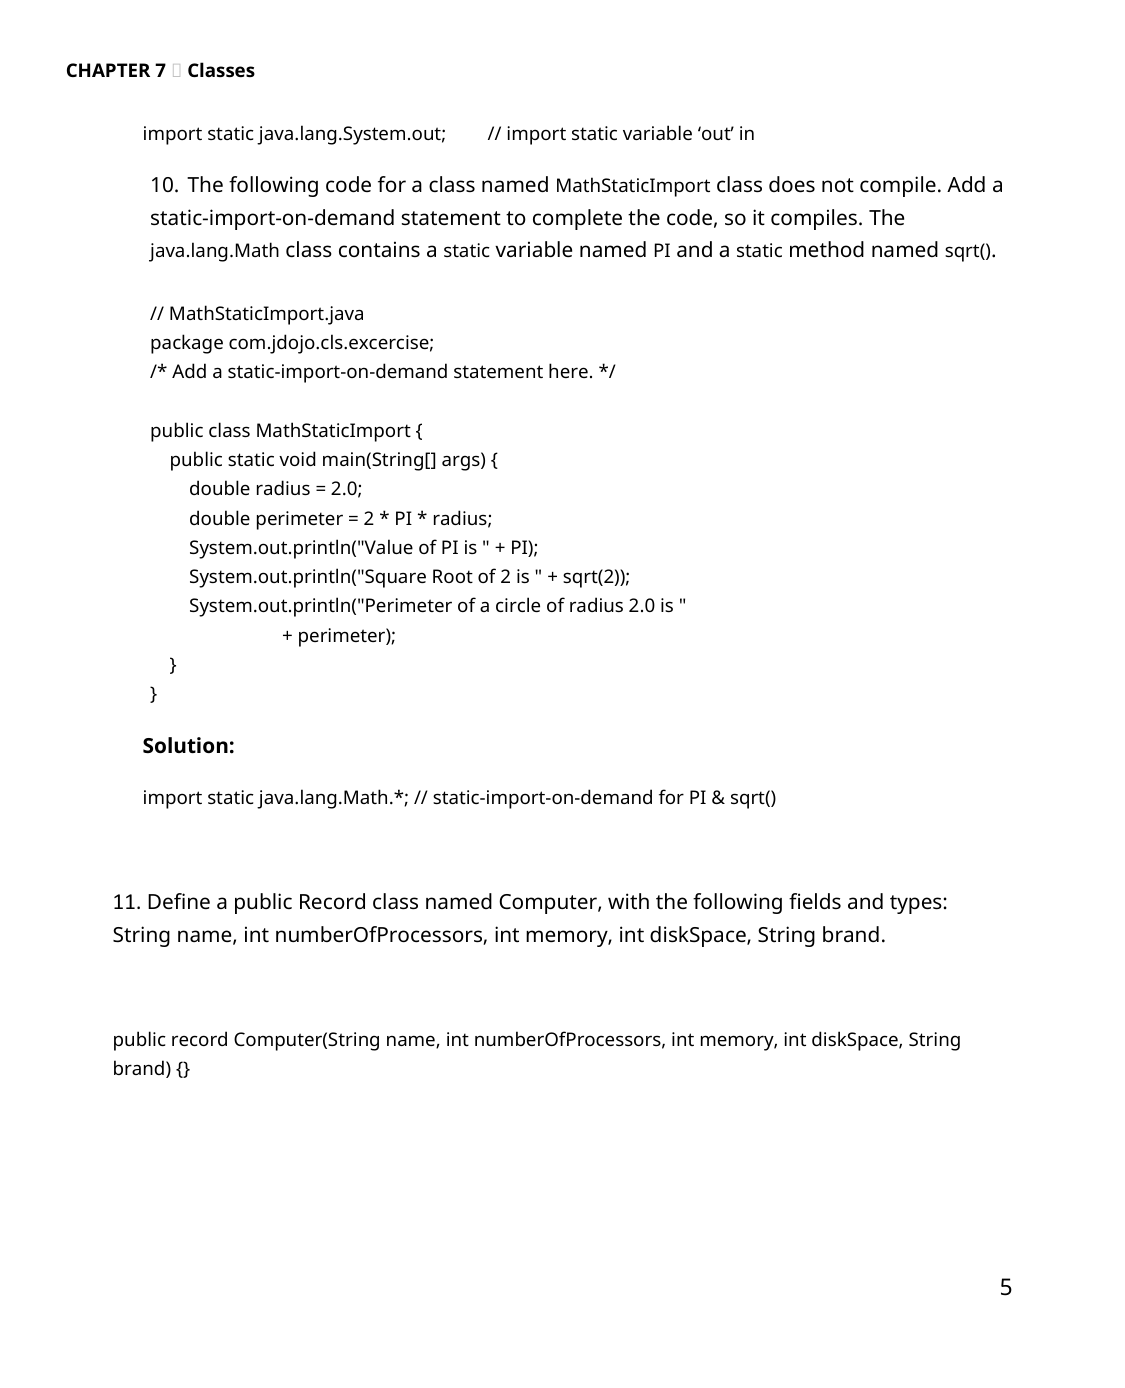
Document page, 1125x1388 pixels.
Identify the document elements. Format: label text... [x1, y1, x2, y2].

text Solution: [142, 731, 982, 759]
text import static java.lang.System.out; // import static variable ‘out’ in [142, 120, 982, 146]
text public record Computer(String name, int numberOfProcessors, int memory, int diskSpace, String brand) {} [112, 1026, 1012, 1081]
text 11. Define a public Record class named Computer, with the following fields and types: String name, int numberOfProcessors, int memory, int diskSpace, String brand. [112, 887, 1012, 948]
text import static java.lang.Math.*; // static-import-on-demand for PI & sqrt() [142, 784, 982, 810]
list The following code for a class named MathStaticImport class does not compile. Add a static-import-on-demand statement to complete the code, so it compiles. The java.lang.Math class contains a static variable named PI and a static method named sqrt(). // MathStaticImport.java package com.jdojo.cls.excercise; /* Add a static-import-on-demand statement here. */ public class MathStaticImport { public static void main(String[] args) { double radius = 2.0; double perimeter = 2 * PI * radius; System.out.println("Value of PI is " + PI); System.out.println("Square Root of 2 is " + sqrt(2)); System.out.println("Perimeter of a circle of radius 2.0 is " + perimeter); } } [150, 170, 1012, 706]
